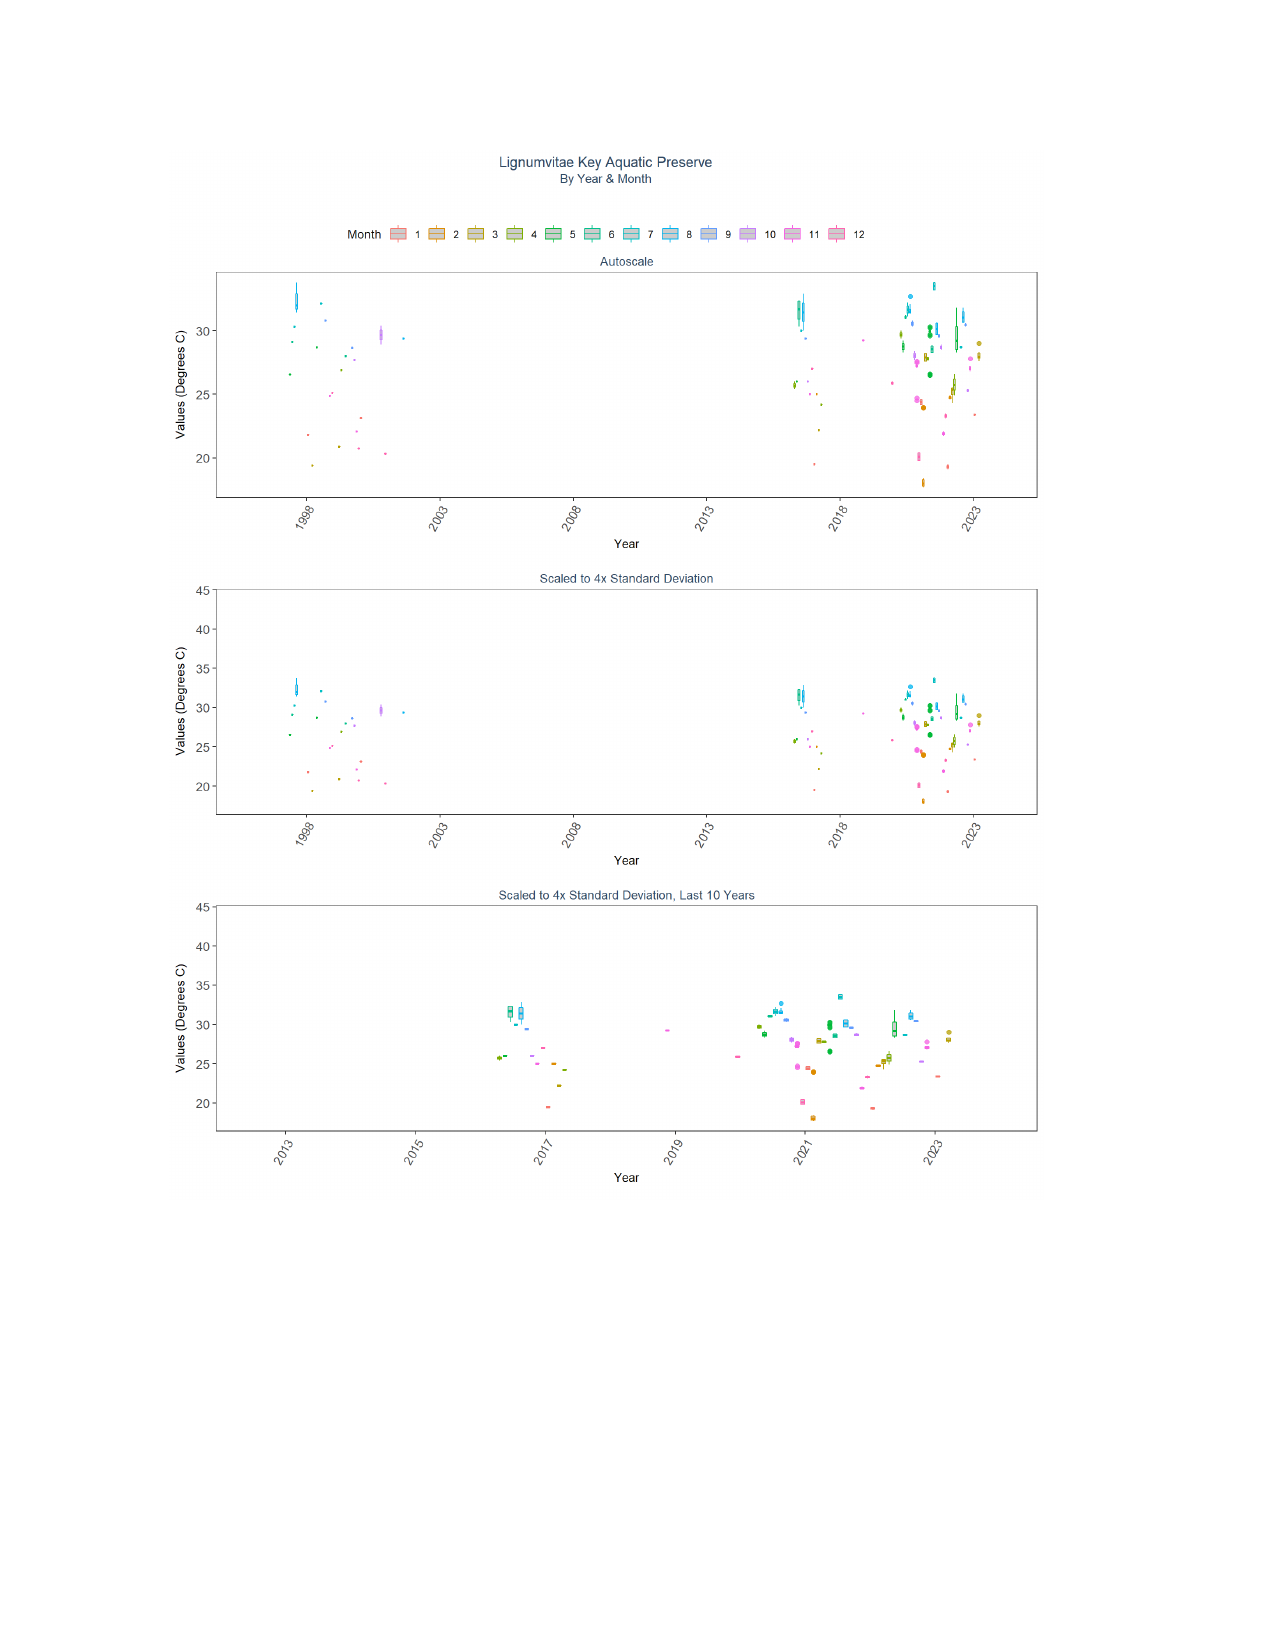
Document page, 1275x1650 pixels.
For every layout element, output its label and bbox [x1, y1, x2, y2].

picture [168, 150, 1044, 1200]
